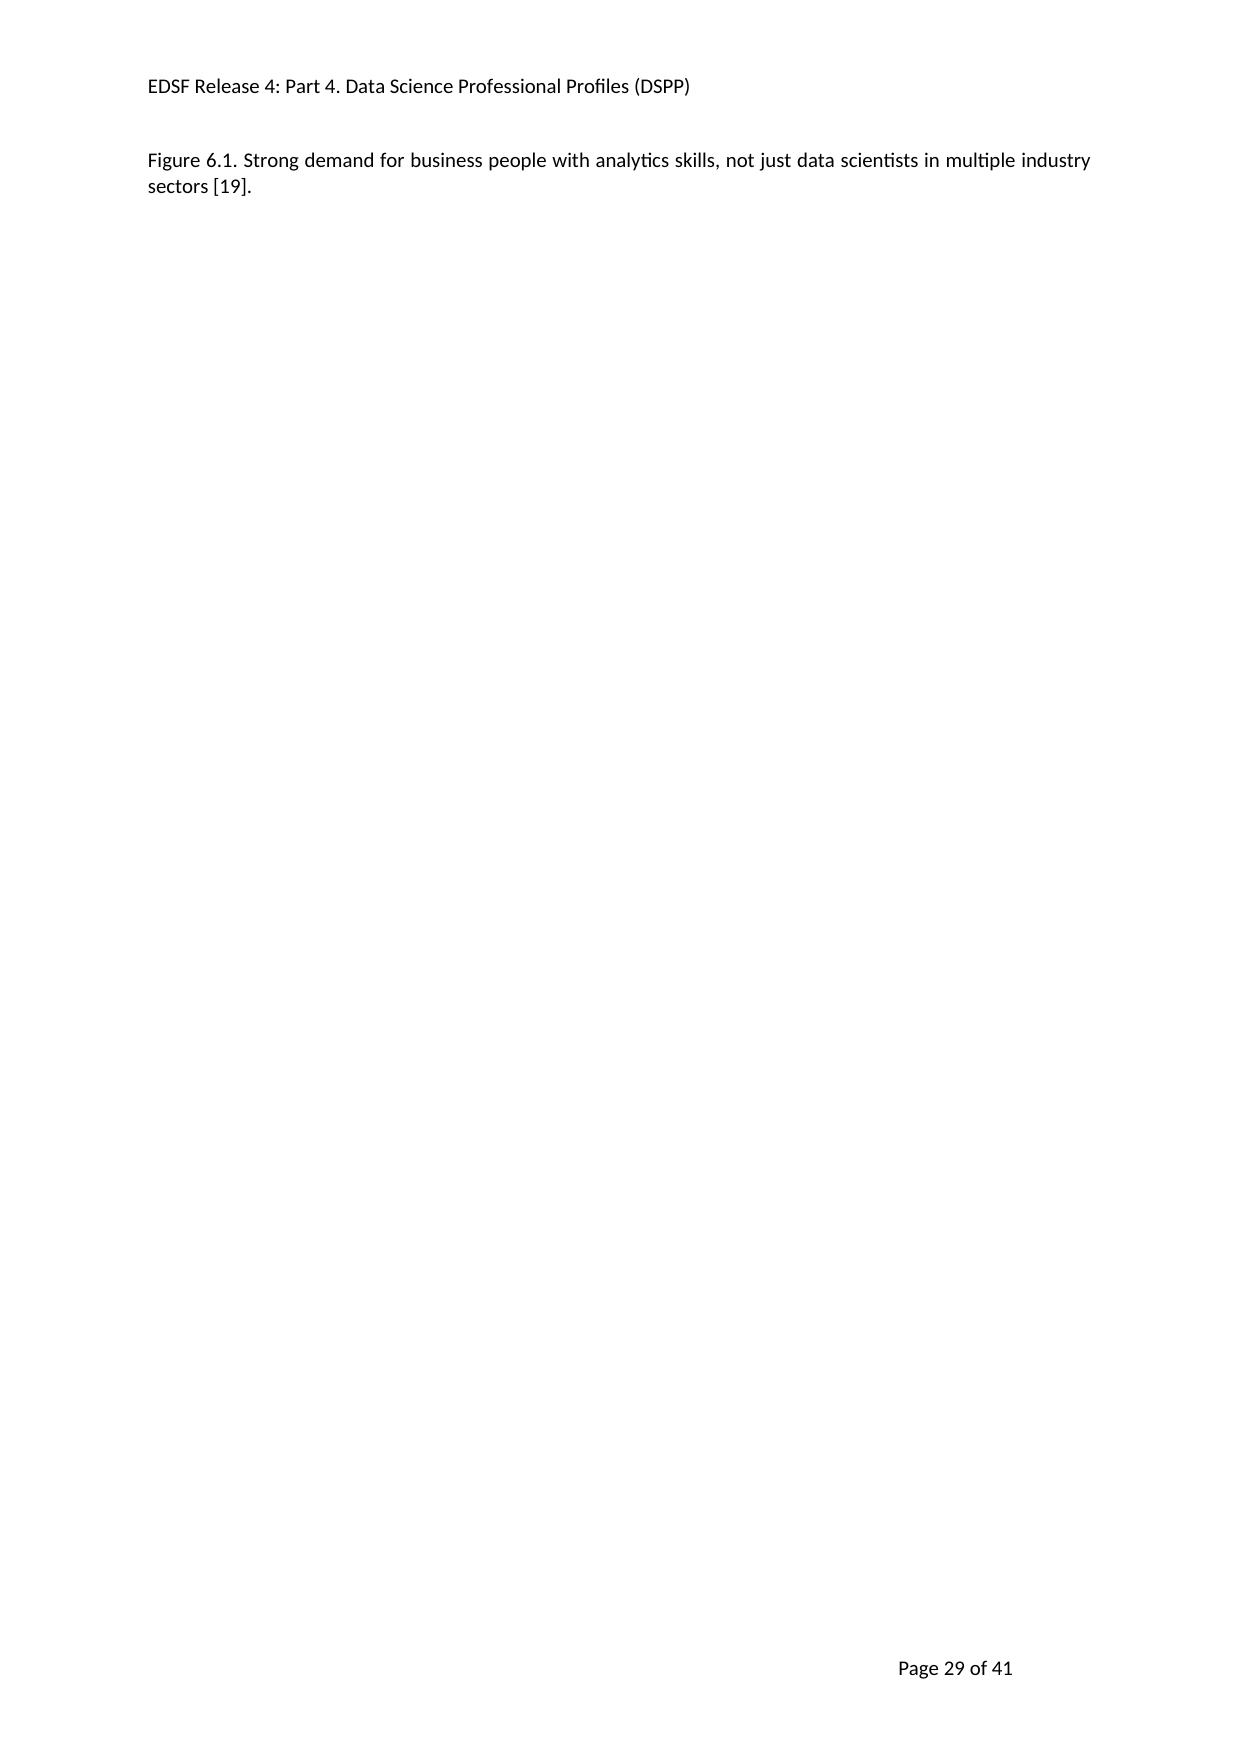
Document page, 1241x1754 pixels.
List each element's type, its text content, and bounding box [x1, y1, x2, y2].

text Figure 6.1. Strong demand for business people with analytics skills, not just data scientists in multiple industry sectors [19]. [148, 148, 1093, 198]
